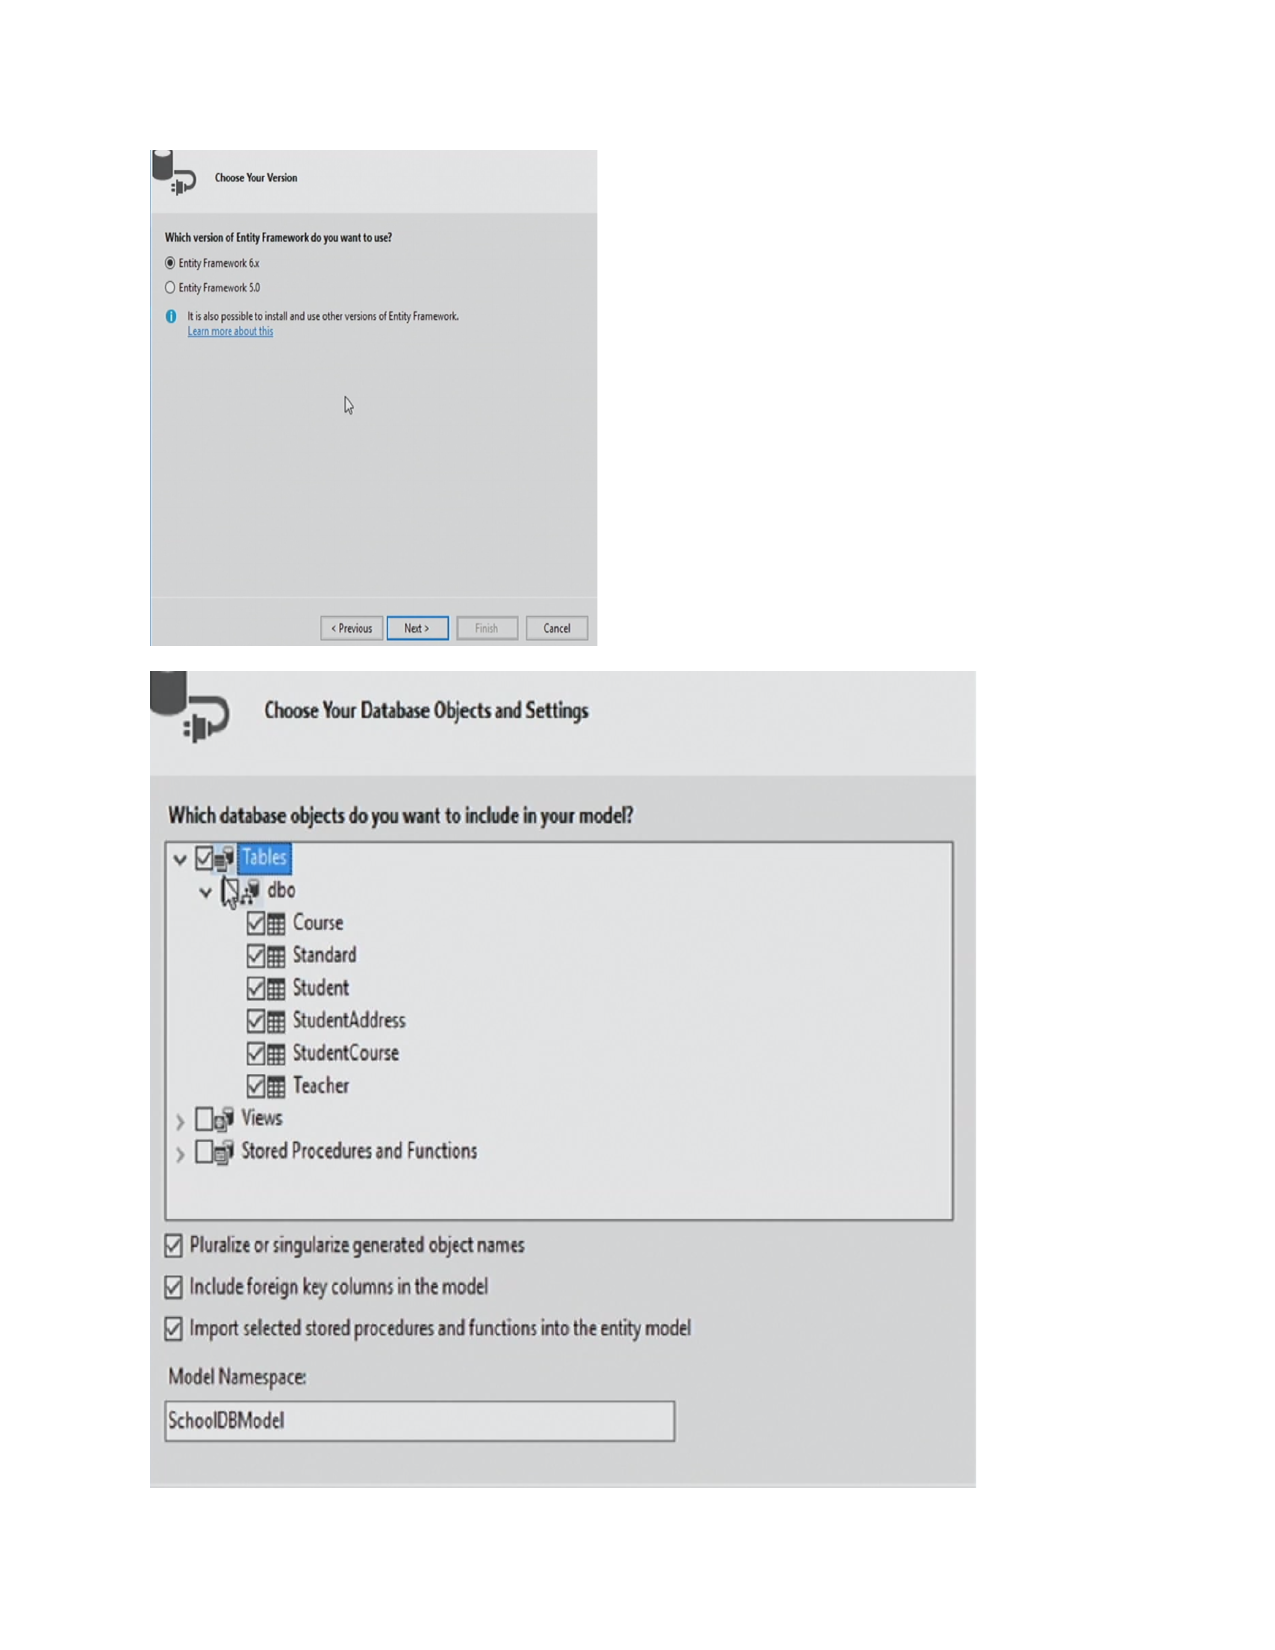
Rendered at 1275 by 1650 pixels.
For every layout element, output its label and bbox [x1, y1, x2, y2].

picture [150, 150, 598, 646]
picture [150, 671, 977, 1488]
